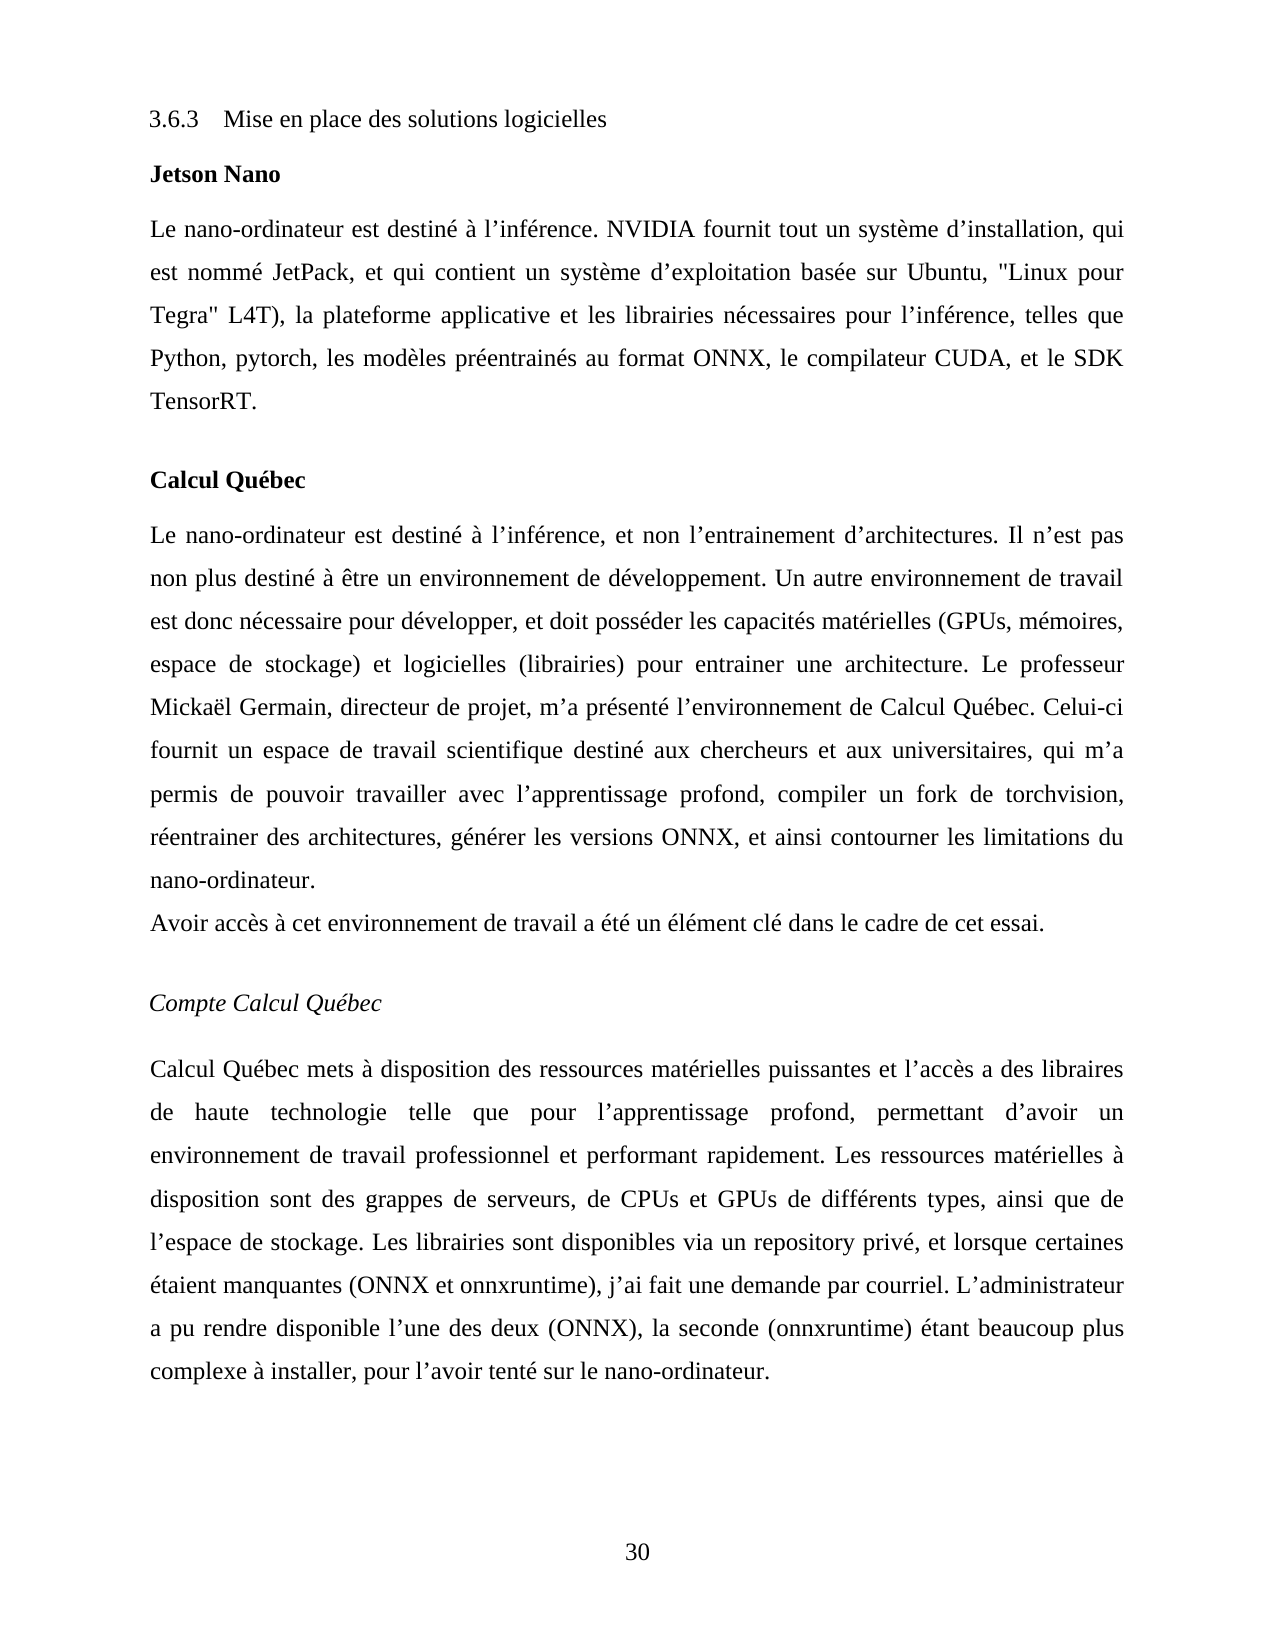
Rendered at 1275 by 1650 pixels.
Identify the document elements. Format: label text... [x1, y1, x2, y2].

text Avoir accès à cet environnement de travail a été un élément clé dans le cadre de cet essai. [150, 908, 1125, 937]
text Le nano-ordinateur est destiné à l’inférence. NVIDIA fournit tout un système d’installation, qui est nommé JetPack, et qui contient un système d’exploitation basée sur Ubuntu, "Linux pour Tegra" L4T), la plateforme applicative et les librairies nécessaires pour l’inférence, telles que Python, pytorch, les modèles préentrainés au format ONNX, le compilateur CUDA, et le SDK TensorRT. [150, 214, 1125, 415]
text Calcul Québec mets à disposition des ressources matérielles puissantes et l’accès a des libraires de haute technologie telle que pour l’apprentissage profond, permettant d’avoir un environnement de travail professionnel et performant rapidement. Les ressources matérielles à disposition sont des grappes de serveurs, de CPUs et GPUs de différents types, ainsi que de l’espace de stockage. Les librairies sont disponibles via un repository privé, et lorsque certaines étaient manquantes (ONNX et onnxruntime), j’ai fait une demande par courriel. L’administrateur a pu rendre disponible l’une des deux (ONNX), la seconde (onnxruntime) étant beaucoup plus complexe à installer, pour l’avoir tenté sur le nano-ordinateur. [150, 1054, 1125, 1385]
text Jetson Nano [149, 159, 1125, 187]
text Le nano-ordinateur est destiné à l’inférence, et non l’entrainement d’architectures. Il n’est pas non plus destiné à être un environnement de développement. Un autre environnement de travail est donc nécessaire pour développer, et doit posséder les capacités matérielles (GPUs, mémoires, espace de stockage) et logicielles (librairies) pour entrainer une architecture. Le professeur Mickaël Germain, directeur de projet, m’a présenté l’environnement de Calcul Québec. Celui-ci fournit un espace de travail scientifique destiné aux chercheurs et aux universitaires, qui m’a permis de pouvoir travailler avec l’apprentissage profond, compiler un fork de torchvision, réentrainer des architectures, générer les versions ONNX, et ainsi contourner les limitations du nano-ordinateur. [150, 520, 1125, 894]
subtitle Mise en place des solutions logicielles [148, 104, 1125, 132]
subtitle Compte Calcul Québec [148, 988, 1125, 1016]
text Calcul Québec [149, 465, 1125, 494]
